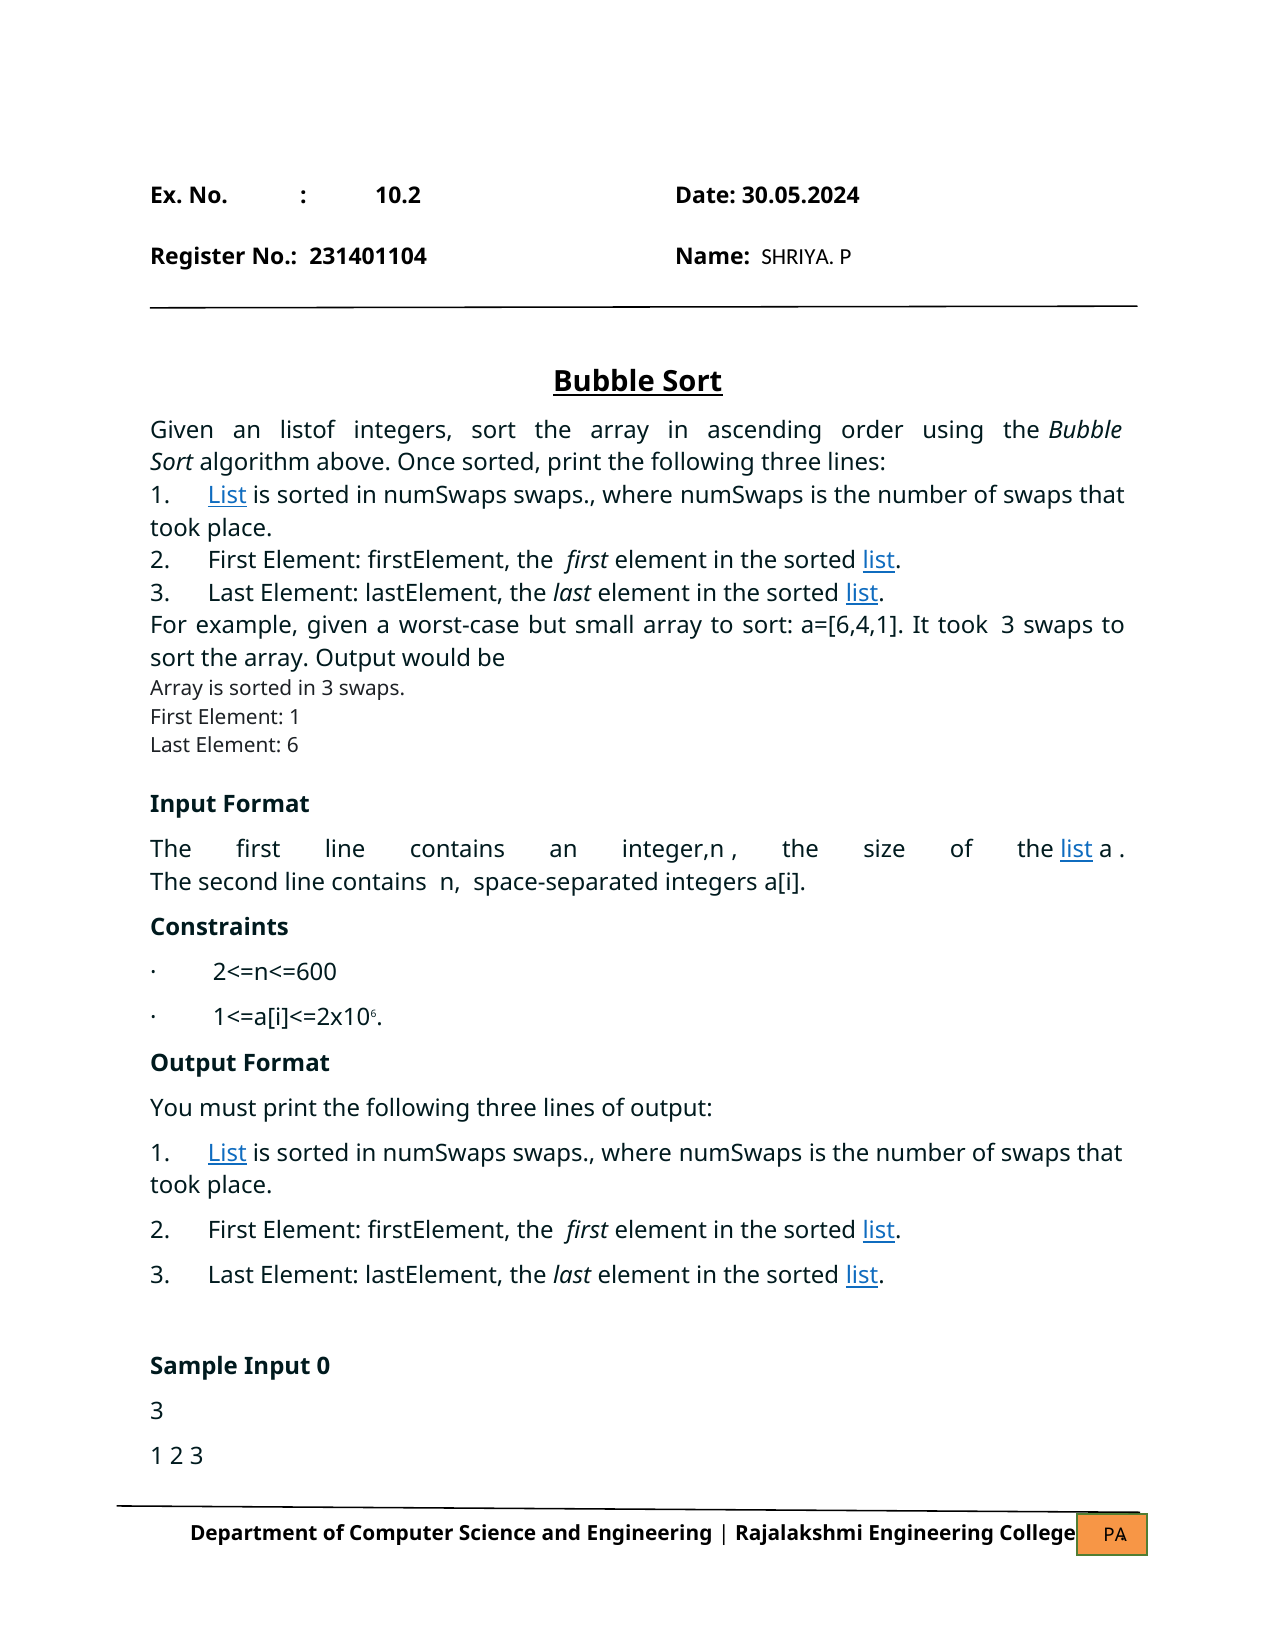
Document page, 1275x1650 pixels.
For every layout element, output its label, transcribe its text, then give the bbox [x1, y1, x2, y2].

text 2. First Element: firstElement, the first element in the sorted list. [150, 543, 1125, 576]
text · 2<=n<=600 [150, 955, 1125, 988]
text Given an listof integers, sort the array in ascending order using the Bubble Sort algorithm above. Once sorted, print the following three lines: [150, 413, 1125, 478]
text 1 2 3 [150, 1439, 1125, 1471]
text 2. First Element: firstElement, the first element in the sorted list. [150, 1213, 1125, 1246]
text The first line contains an integer,n , the size of the list a . The second line contains n, space-separated integers a[i]. [150, 832, 1125, 897]
text Output Format [150, 1045, 1125, 1078]
text Array is sorted in 3 swaps. [150, 673, 1125, 702]
text Input Format [150, 787, 1125, 820]
text Ex. No. : 10.2 Date: 30.05.2024 [150, 179, 1125, 210]
text Constraints [150, 910, 1125, 943]
text Register No.: 231401104 Name: SHRIYA. P [150, 239, 1125, 271]
text Last Element: 6 [150, 730, 1125, 759]
text · 1<=a[i]<=2x106. [150, 1000, 1125, 1033]
text You must print the following three lines of output: [150, 1090, 1125, 1123]
text 3. Last Element: lastElement, the last element in the sorted list. [150, 576, 1125, 608]
text 3. Last Element: lastElement, the last element in the sorted list. [150, 1258, 1125, 1291]
text Bubble Sort [150, 360, 1125, 400]
text 1. List is sorted in numSwaps swaps., where numSwaps is the number of swaps that took place. [150, 1136, 1125, 1201]
text Sample Input 0 [150, 1348, 1125, 1381]
text 3 [150, 1394, 1125, 1426]
text For example, given a worst-case but small array to sort: a=[6,4,1]. It took 3 swaps to sort the array. Output would be [150, 608, 1125, 673]
text 1. List is sorted in numSwaps swaps., where numSwaps is the number of swaps that took place. [150, 478, 1125, 543]
text First Element: 1 [150, 702, 1125, 730]
